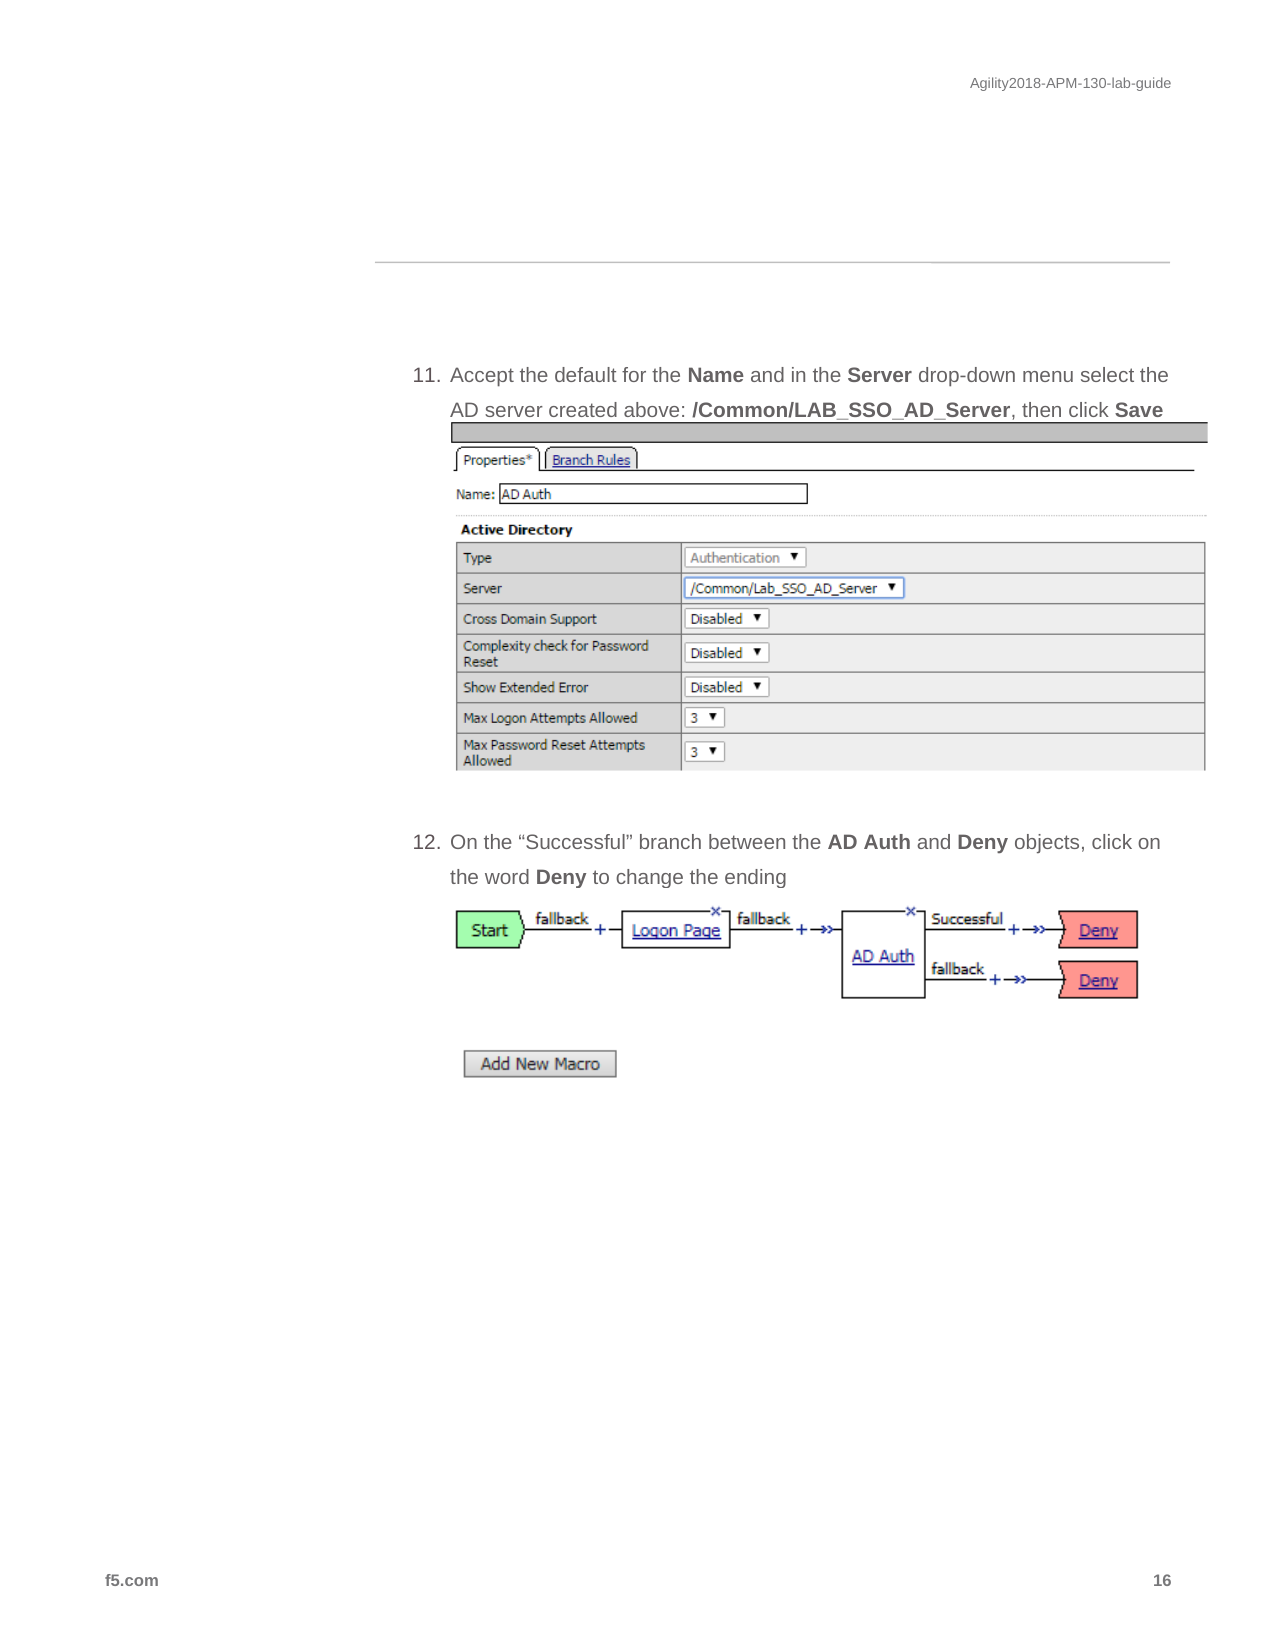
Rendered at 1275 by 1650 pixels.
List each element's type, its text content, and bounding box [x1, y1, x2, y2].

picture [450, 888, 1171, 1099]
picture [450, 421, 1208, 789]
